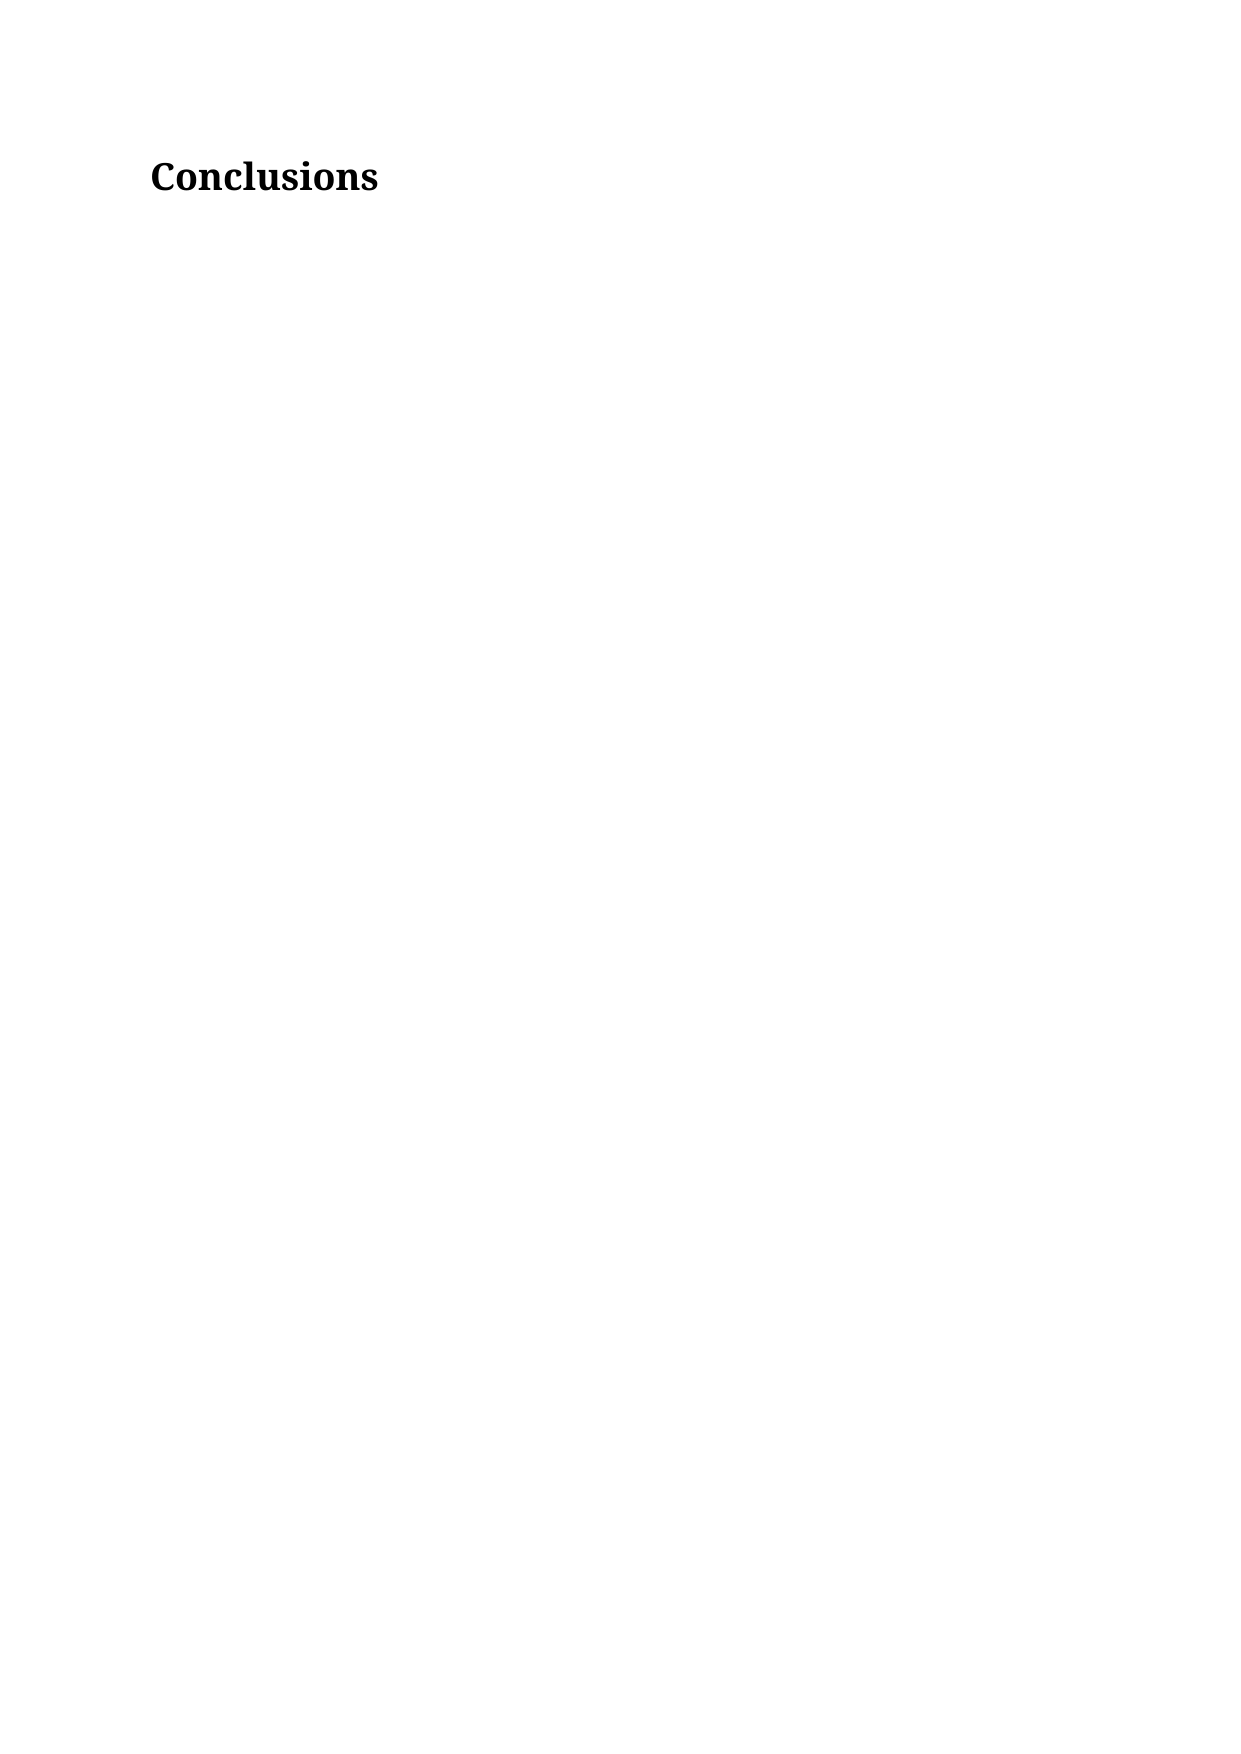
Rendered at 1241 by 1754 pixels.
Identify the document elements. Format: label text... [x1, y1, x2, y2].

subtitle Conclusions [150, 150, 1090, 201]
